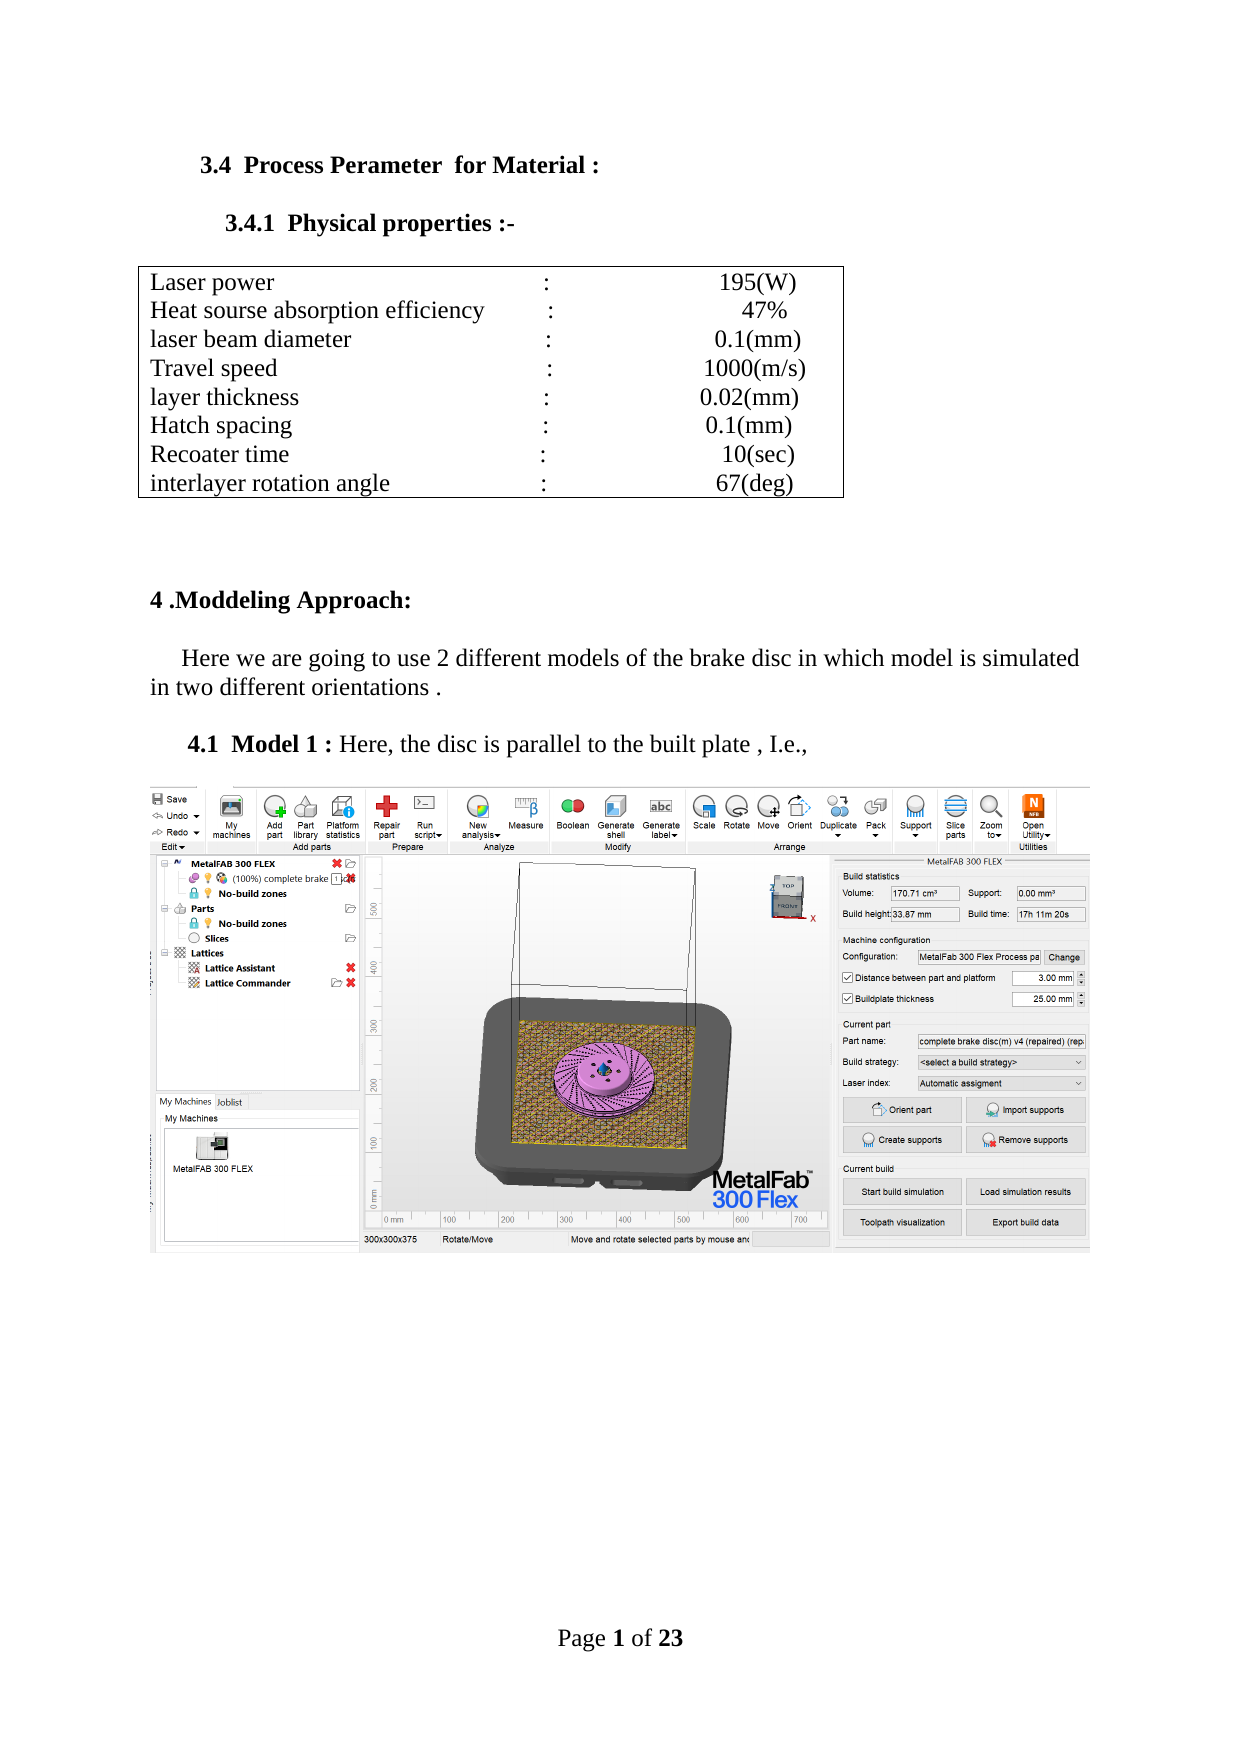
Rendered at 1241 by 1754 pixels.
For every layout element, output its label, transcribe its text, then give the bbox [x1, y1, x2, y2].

list 3.4 Process Perameter for Material : [187, 150, 1090, 179]
subtitle 4 .Moddeling Approach: [150, 585, 1090, 614]
picture [150, 786, 1090, 1253]
text 4.1 Model 1 : Here, the disc is parallel to the built plate , I.e., [150, 729, 1090, 758]
text Here we are going to use 2 different models of the brake disc in which model is simulated in two different orientations . [150, 643, 1090, 700]
list 3.4.1 Physical properties :- [187, 208, 1090, 237]
table_header Laser power : 195(W) Heat sourse absorption efficiency : 47% laser beam diameter : 0.1(mm) Travel speed : 1000(m/s) layer thickness : 0.02(mm) Hatch spacing : 0.1(mm) Recoater time : 10(sec) interlayer rotation angle : 67(deg) [139, 267, 843, 497]
